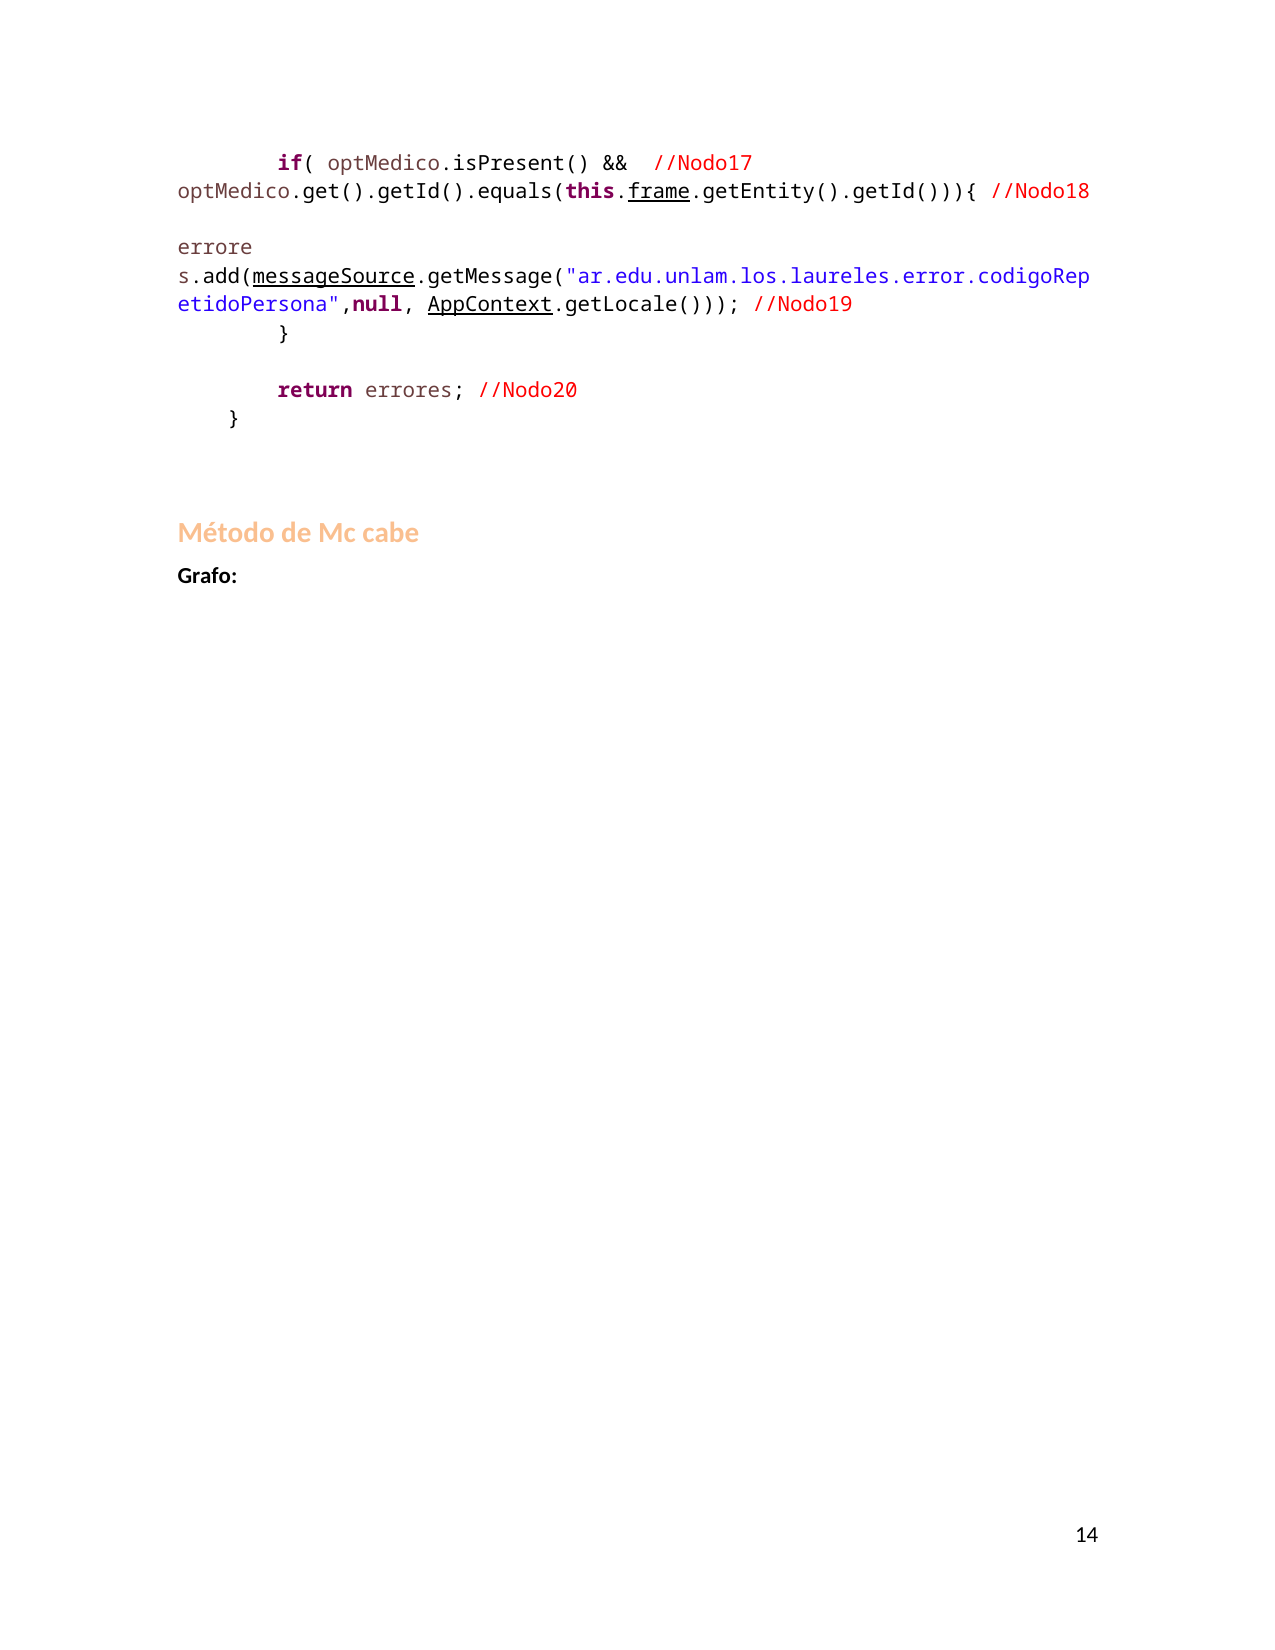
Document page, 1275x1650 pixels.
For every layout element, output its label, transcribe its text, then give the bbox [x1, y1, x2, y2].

subtitle Método de Mc cabe [177, 514, 1098, 550]
text Grafo: [177, 561, 1098, 589]
text return errores; //Nodo20 [177, 375, 1098, 403]
text } [177, 403, 1098, 432]
text if( optMedico.isPresent() && //Nodo17 optMedico.get().getId().equals(this.frame.getEntity().getId())){ //Nodo18 [177, 148, 1098, 204]
text } [177, 318, 1098, 346]
text errores.add(messageSource.getMessage("ar.edu.unlam.los.laureles.error.codigoRepetidoPersona",null, AppContext.getLocale())); //Nodo19 [177, 204, 1098, 318]
